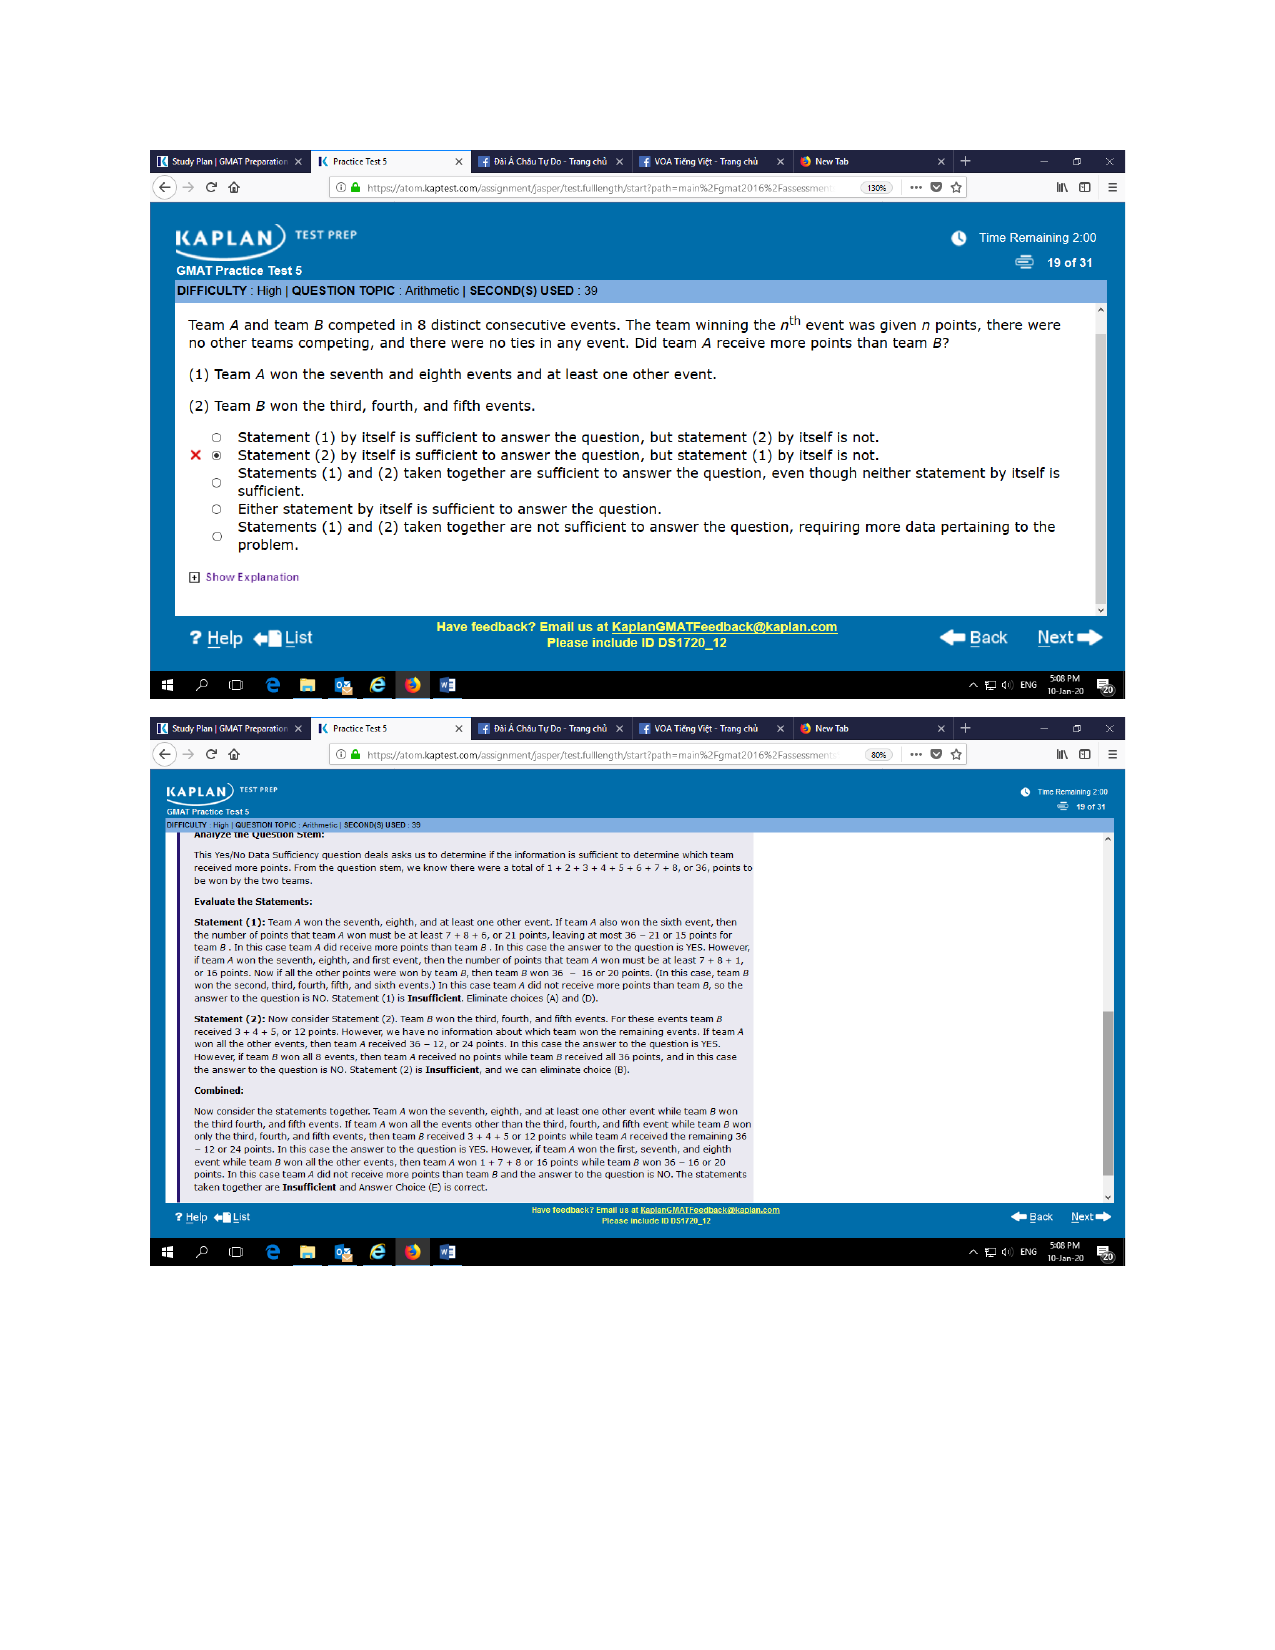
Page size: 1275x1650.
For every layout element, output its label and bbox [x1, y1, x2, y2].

picture [150, 150, 1125, 699]
picture [150, 717, 1125, 1266]
